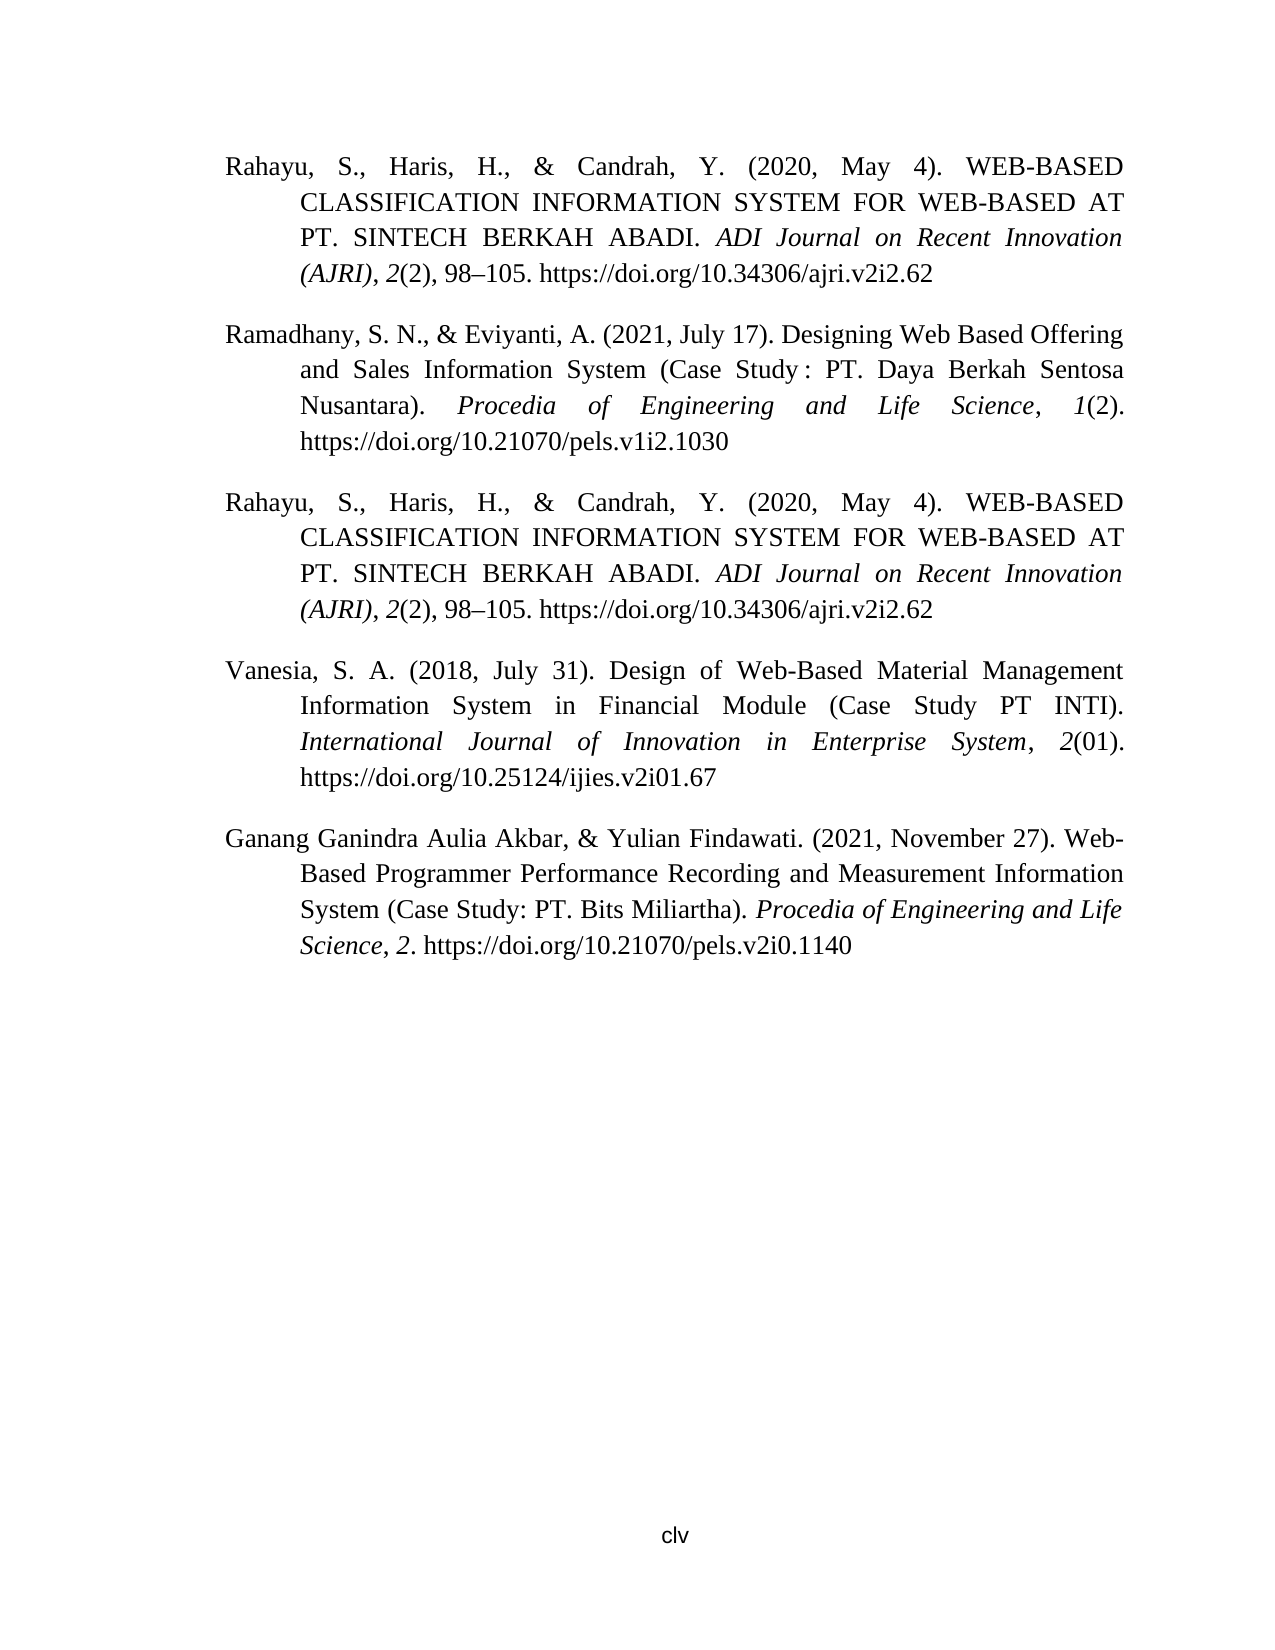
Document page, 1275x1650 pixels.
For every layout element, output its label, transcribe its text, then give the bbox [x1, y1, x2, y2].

text Vanesia, S. A. (2018, July 31). Design of Web-Based Material Management Information System in Financial Module (Case Study PT INTI). International Journal of Innovation in Enterprise System, 2(01). https://doi.org/10.25124/ijies.v2i01.67 [225, 654, 1125, 792]
text Ramadhany, S. N., & Eviyanti, A. (2021, July 17). Designing Web Based Offering and Sales Information System (Case Study : PT. Daya Berkah Sentosa Nusantara). Procedia of Engineering and Life Science, 1(2). https://doi.org/10.21070/pels.v1i2.1030 [225, 318, 1125, 456]
text Rahayu, S., Haris, H., & Candrah, Y. (2020, May 4). WEB-BASED CLASSIFICATION INFORMATION SYSTEM FOR WEB-BASED AT PT. SINTECH BERKAH ABADI. ADI Journal on Recent Innovation (AJRI), 2(2), 98–105. https://doi.org/10.34306/ajri.v2i2.62 [225, 150, 1125, 288]
text Rahayu, S., Haris, H., & Candrah, Y. (2020, May 4). WEB-BASED CLASSIFICATION INFORMATION SYSTEM FOR WEB-BASED AT PT. SINTECH BERKAH ABADI. ADI Journal on Recent Innovation (AJRI), 2(2), 98–105. https://doi.org/10.34306/ajri.v2i2.62 [225, 486, 1125, 624]
text Ganang Ganindra Aulia Akbar, & Yulian Findawati. (2021, November 27). Web-Based Programmer Performance Recording and Measurement Information System (Case Study: PT. Bits Miliartha). Procedia of Engineering and Life Science, 2. https://doi.org/10.21070/pels.v2i0.1140 [225, 822, 1125, 960]
